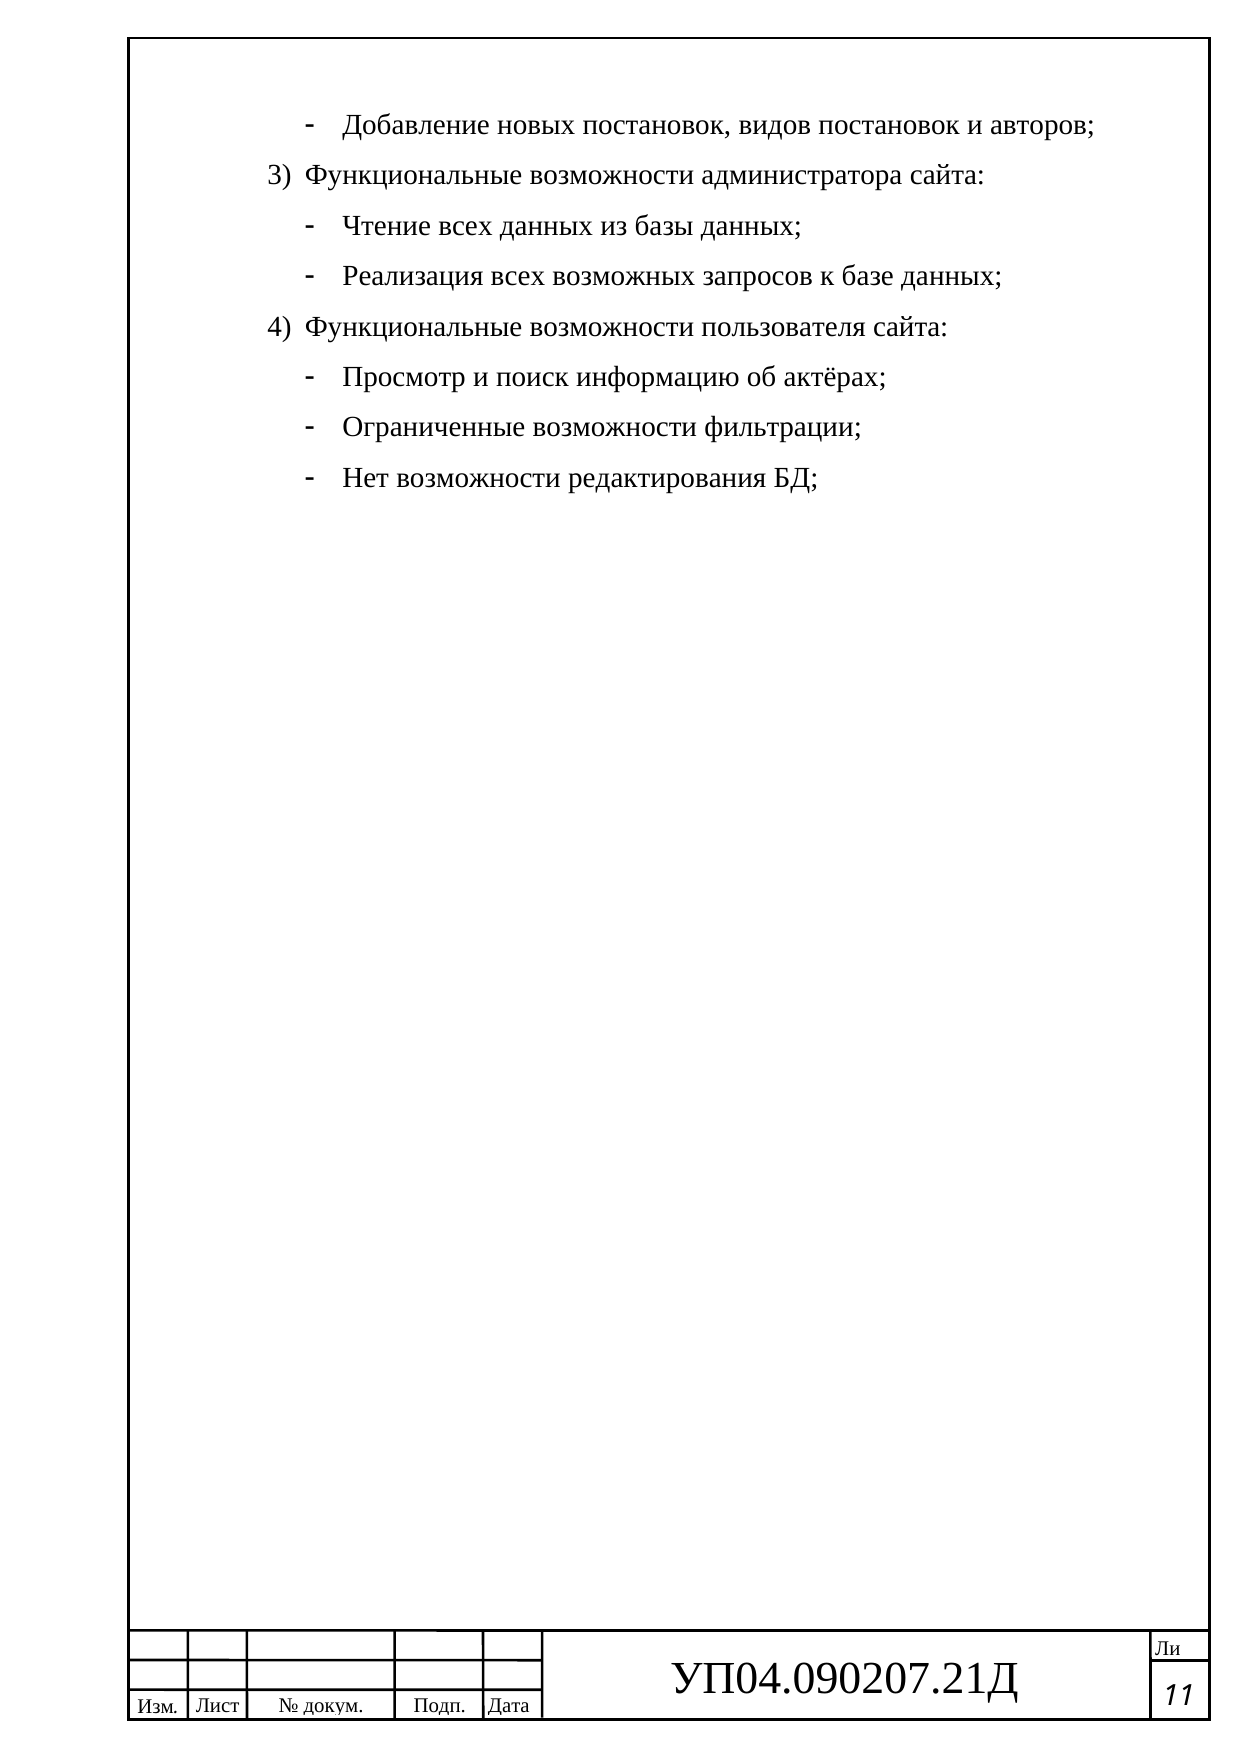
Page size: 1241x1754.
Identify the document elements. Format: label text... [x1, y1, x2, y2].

list Функциональные возможности администратора сайта: [267, 157, 1122, 191]
list Нет возможности редактирования БД; [304, 460, 1122, 493]
list Реализация всех возможных запросов к базе данных; [304, 258, 1122, 292]
list Чтение всех данных из базы данных; [304, 208, 1122, 241]
list Ограниченные возможности фильтрации; [304, 409, 1122, 443]
list Добавление новых постановок, видов постановок и авторов; [304, 107, 1122, 141]
list Просмотр и поиск информацию об актёрах; [304, 359, 1122, 393]
list Функциональные возможности пользователя сайта: [267, 309, 1122, 342]
